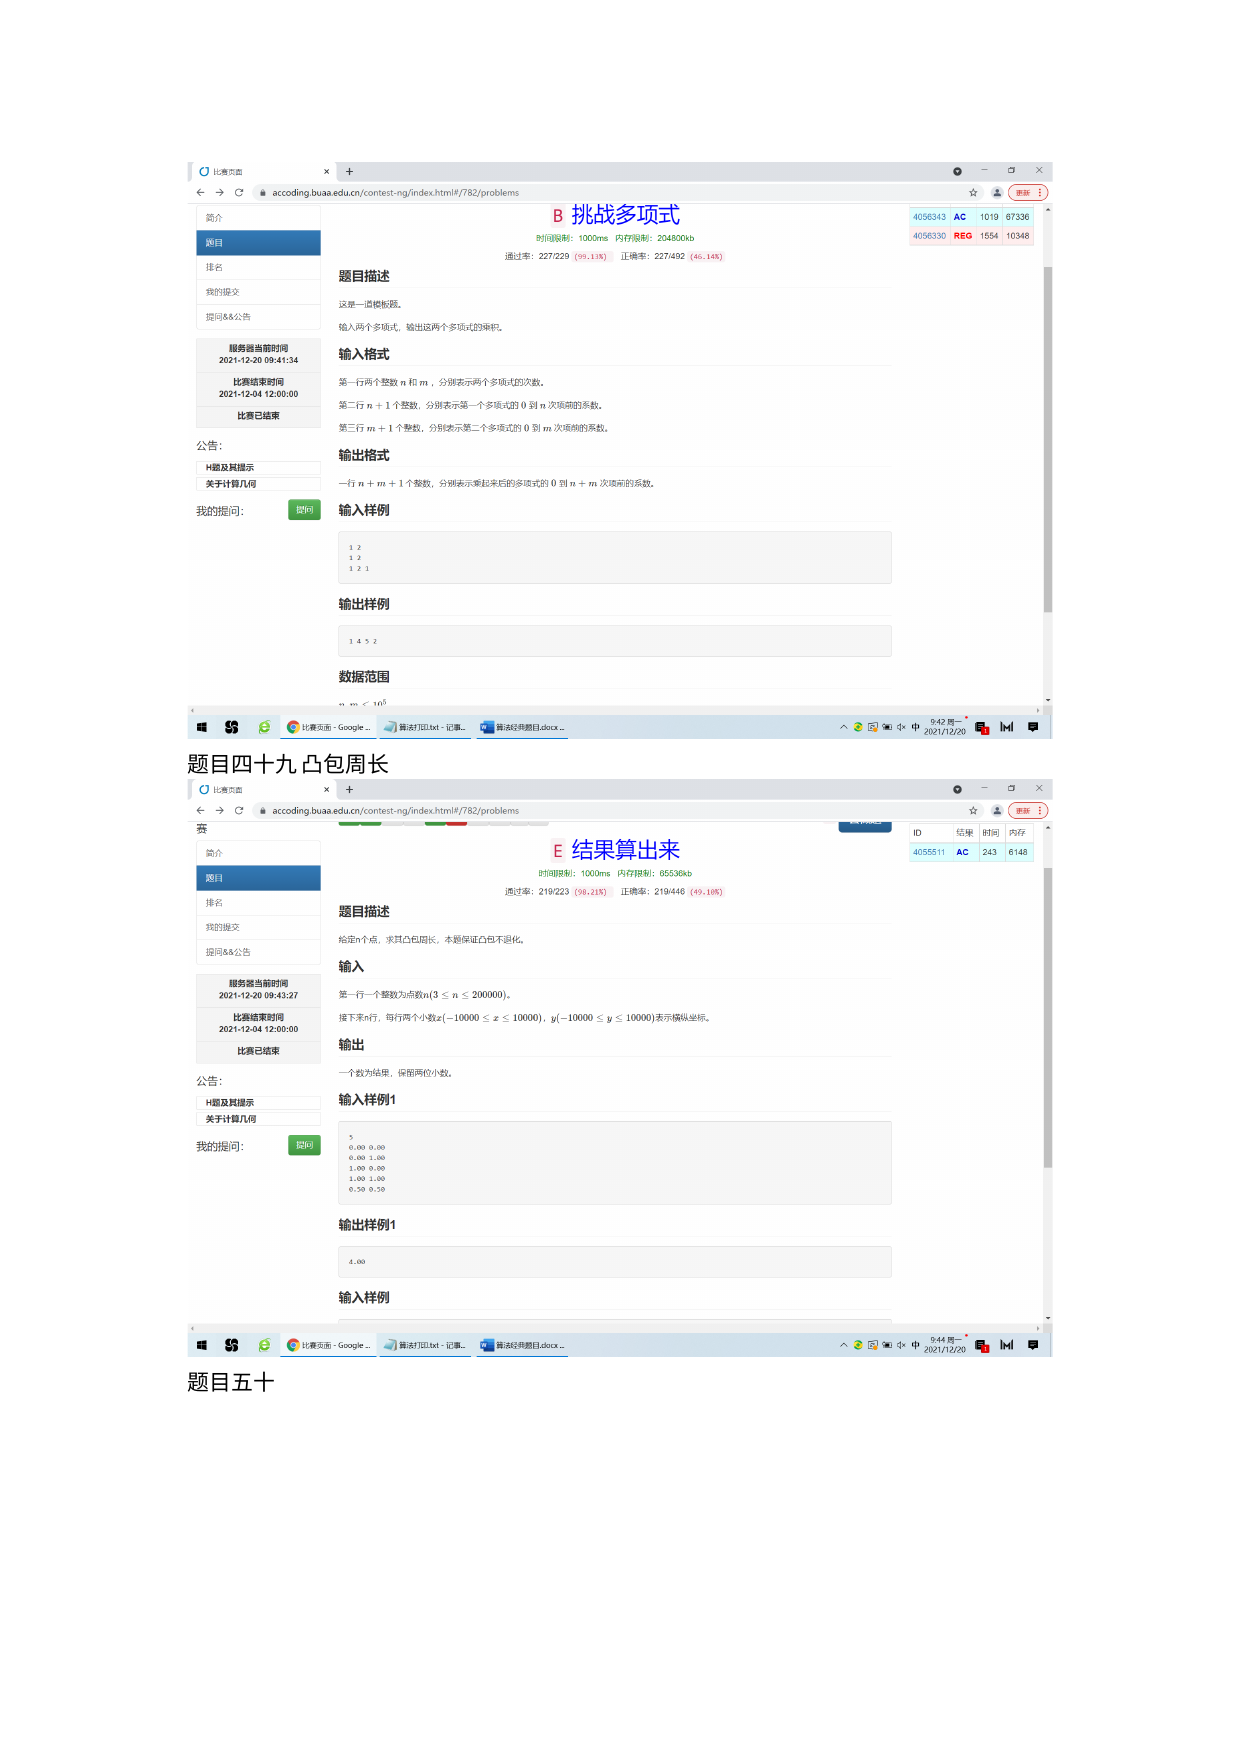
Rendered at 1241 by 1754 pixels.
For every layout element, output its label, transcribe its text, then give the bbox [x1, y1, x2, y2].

picture [187, 162, 1053, 739]
text 题目五十 [187, 1364, 1053, 1397]
picture [187, 779, 1053, 1357]
text 题目四十九 凸包周长 [187, 747, 1053, 779]
